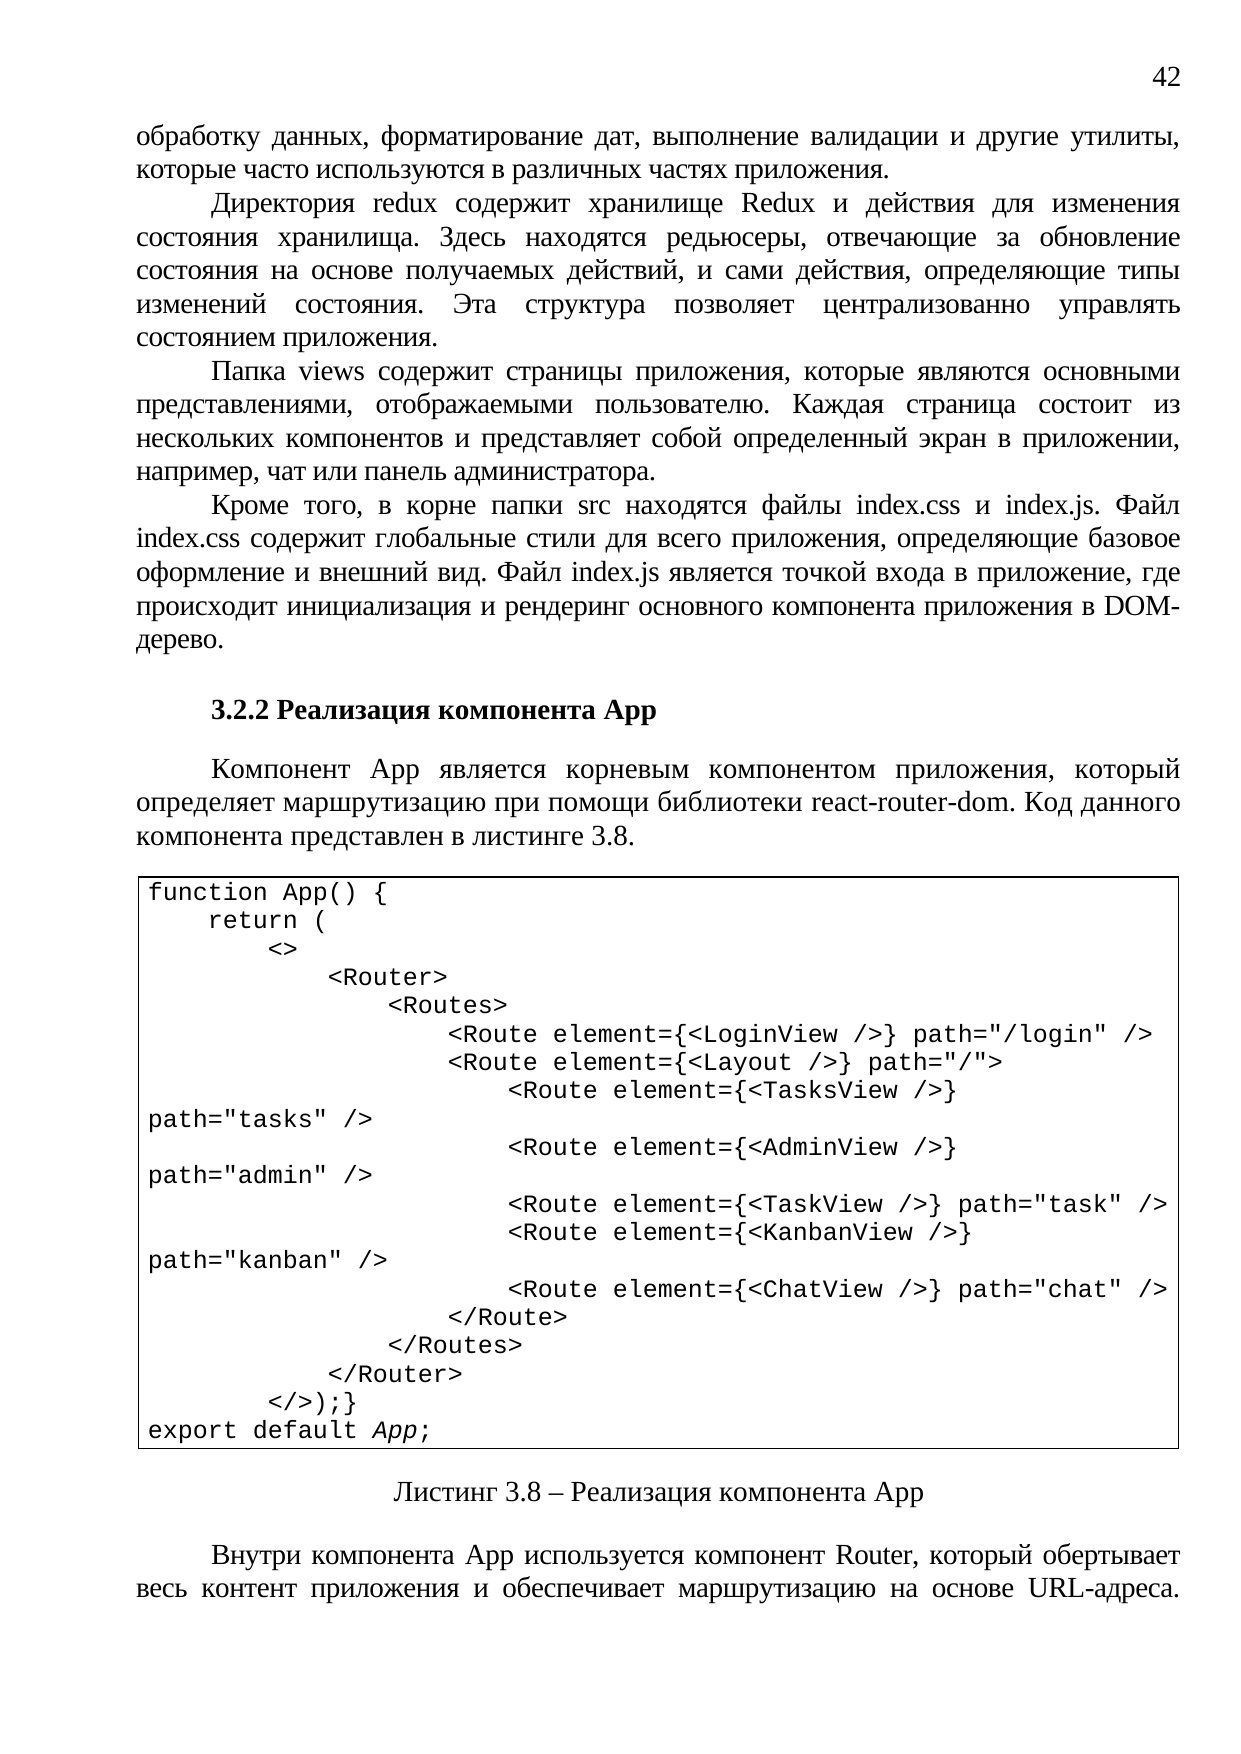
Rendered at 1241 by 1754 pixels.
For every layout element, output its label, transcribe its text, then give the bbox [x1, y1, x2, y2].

text <Route element={<ChatView />} path="chat" /> [139, 1273, 1178, 1301]
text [136, 1537, 1181, 1604]
text <Route element={<Layout />} path="/"> [139, 1046, 1178, 1075]
text Директория redux содержит хранилище Redux и действия для изменения состояния хранилища. Здесь находятся редьюсеры, отвечающие за обновление состояния на основе получаемых действий, и сами действия, определяющие типы изменений состояния. Эта структура позволяет централизованно управлять состоянием приложения. [136, 185, 1181, 353]
text </Routes> [139, 1330, 1178, 1358]
text </Router> [139, 1358, 1178, 1386]
text return ( [139, 905, 1178, 933]
text <Routes> [139, 990, 1178, 1018]
text <> [139, 933, 1178, 961]
text Папка views содержит страницы приложения, которые являются основными представлениями, отображаемыми пользователю. Каждая страница состоит из нескольких компонентов и представляет собой определенный экран в приложении, например, чат или панель администратора. [136, 353, 1181, 487]
text Кроме того, в корне папки src находятся файлы index.css и index.js. Файл index.css содержит глобальные стили для всего приложения, определяющие базовое оформление и внешний вид. Файл index.js является точкой входа в приложение, где происходит инициализация и рендеринг основного компонента приложения в DOM-дерево. [136, 487, 1181, 655]
subtitle 3.2.2 Реализация компонента App [136, 692, 1181, 726]
text </>);} export default App; [139, 1386, 1178, 1448]
text Компонент App является корневым компонентом приложения, который определяет маршрутизацию при помощи библиотеки react-router-dom. Код данного компонента представлен в листинге 3.8. [136, 751, 1181, 851]
text <Router> [139, 961, 1178, 990]
text <Route element={<KanbanView />} path="kanban" /> [139, 1216, 1178, 1273]
text <Route element={<AdminView />} path="admin" /> [139, 1131, 1178, 1188]
text </Route> [139, 1301, 1178, 1330]
text <Route element={<TaskView />} path="task" /> [139, 1188, 1178, 1216]
text <Route element={<TasksView />} path="tasks" /> [139, 1075, 1178, 1131]
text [136, 118, 1181, 185]
text function App() { [139, 878, 1178, 905]
text Листинг 3.8 – Реализация компонента App [136, 1474, 1181, 1508]
text <Route element={<LoginView />} path="/login" /> [139, 1018, 1178, 1046]
